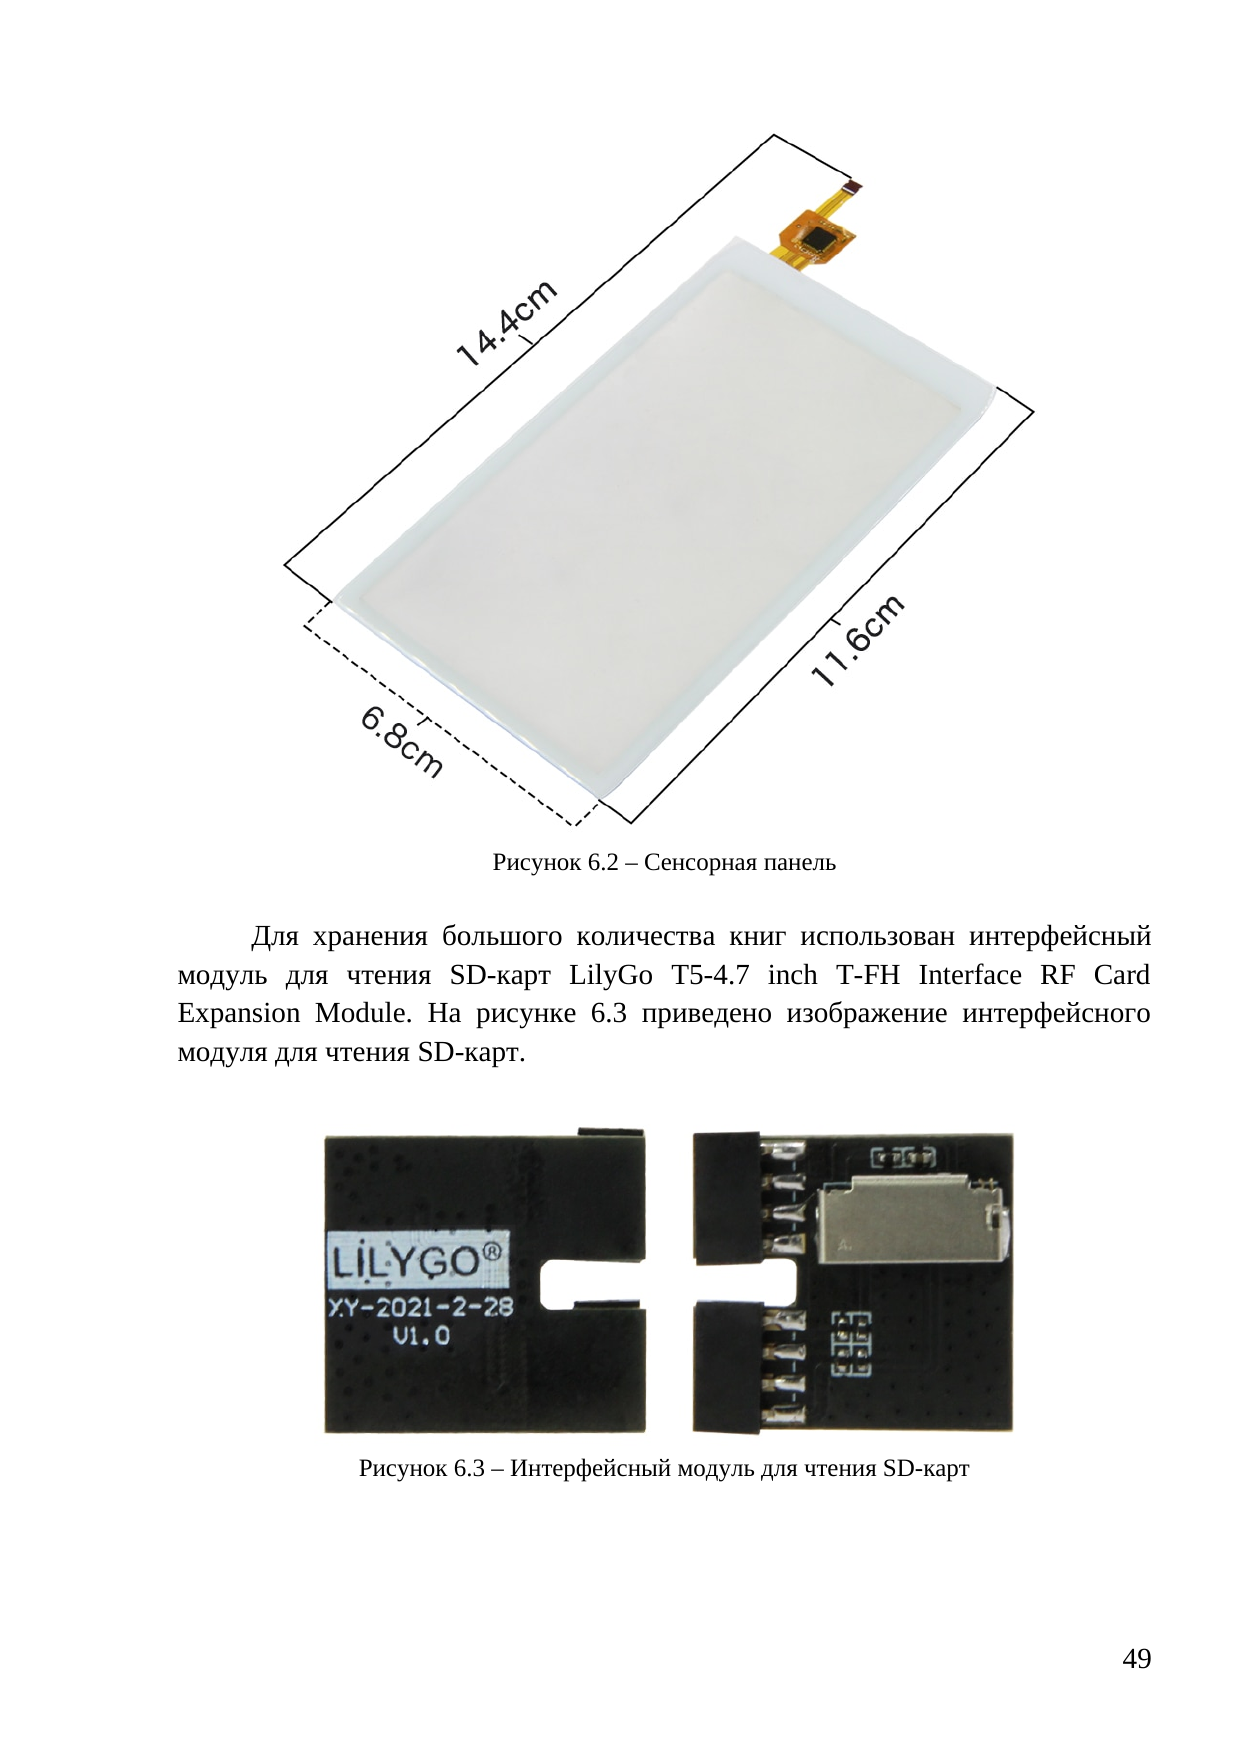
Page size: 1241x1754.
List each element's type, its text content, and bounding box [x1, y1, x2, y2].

text Для хранения большого количества книг использован интерфейсный модуль для чтения SD-карт LilyGo T5-4.7 inch T-FH Interface RF Card Expansion Module. На рисунке 6.3 приведено изображение интерфейсного модуля для чтения SD-карт. [177, 918, 1152, 1068]
text Рисунок 6.2 – Сенсорная панель [177, 847, 1152, 876]
text Рисунок 6.3 – Интерфейсный модуль для чтения SD-карт [177, 1453, 1152, 1481]
picture [264, 118, 1065, 842]
picture [299, 1111, 1030, 1448]
